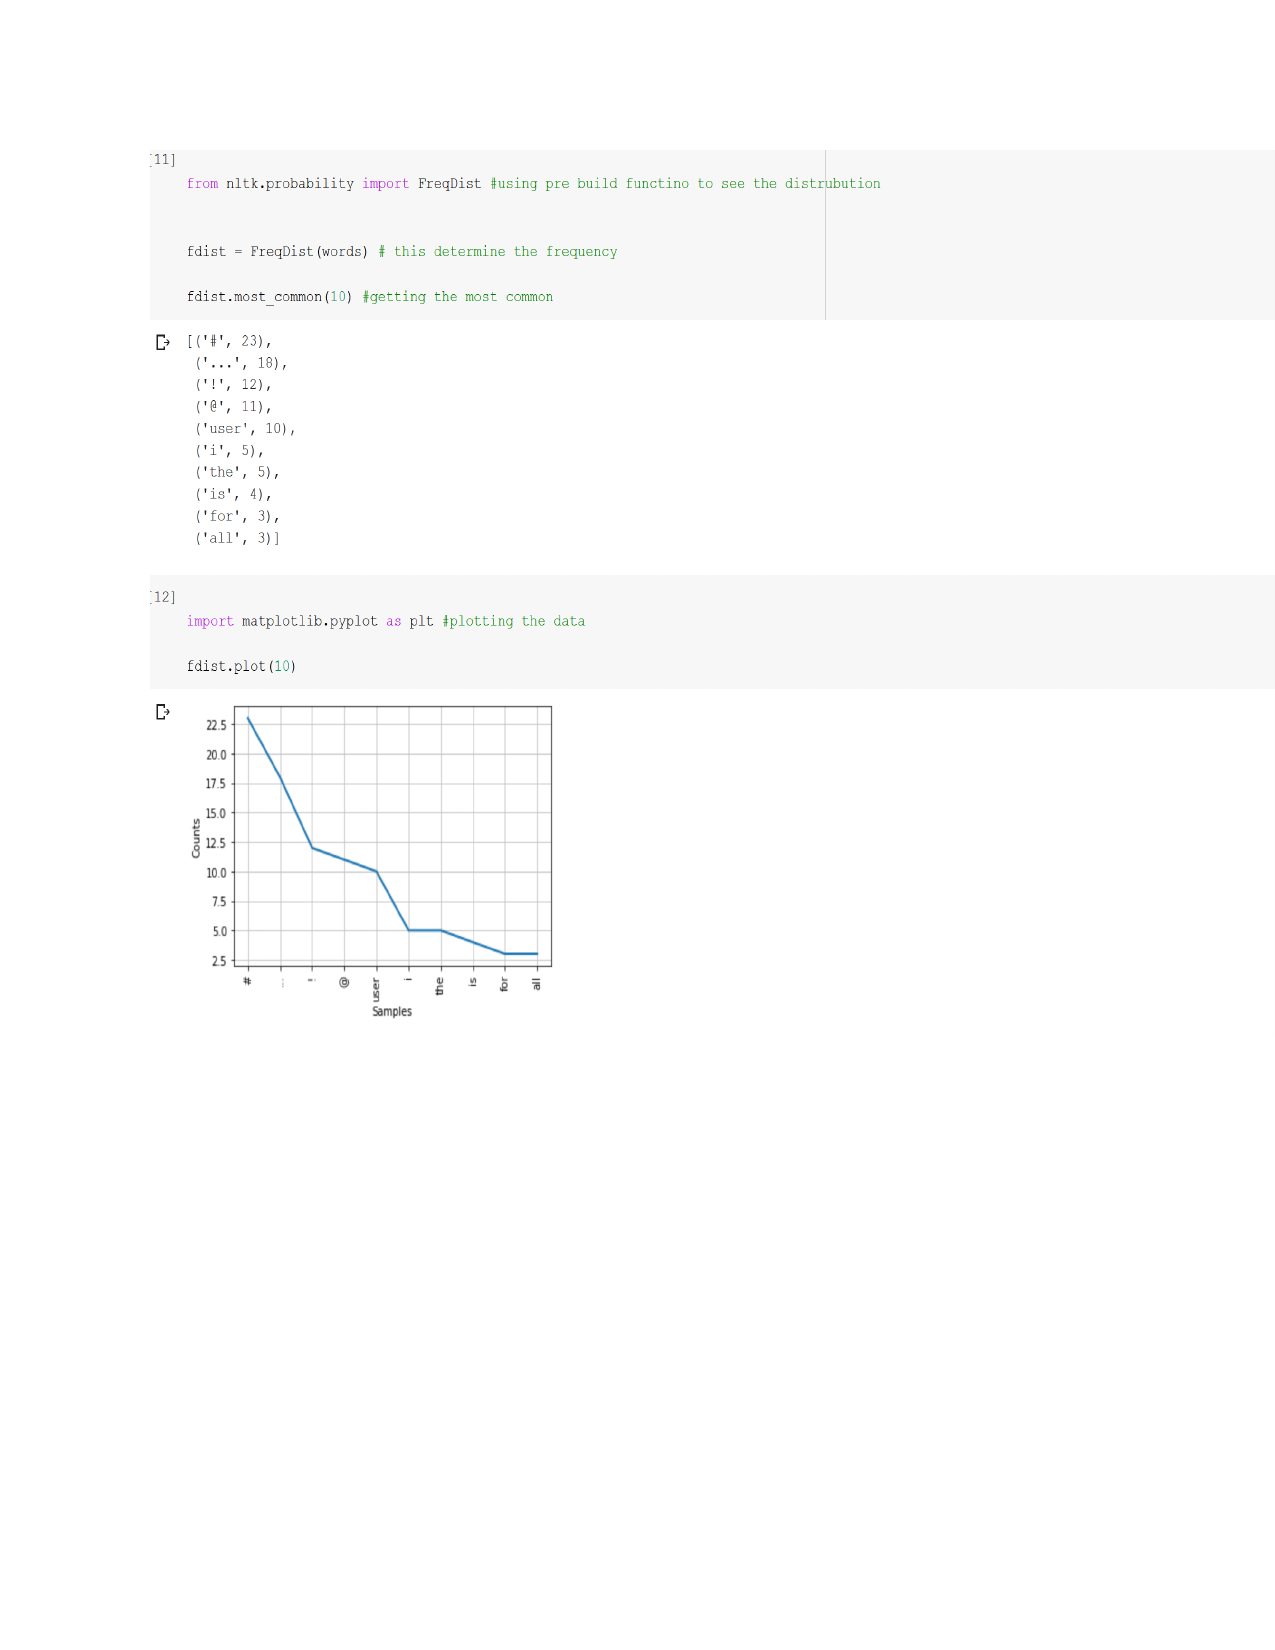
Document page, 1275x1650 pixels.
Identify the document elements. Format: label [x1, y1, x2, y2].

picture [150, 150, 1275, 1037]
